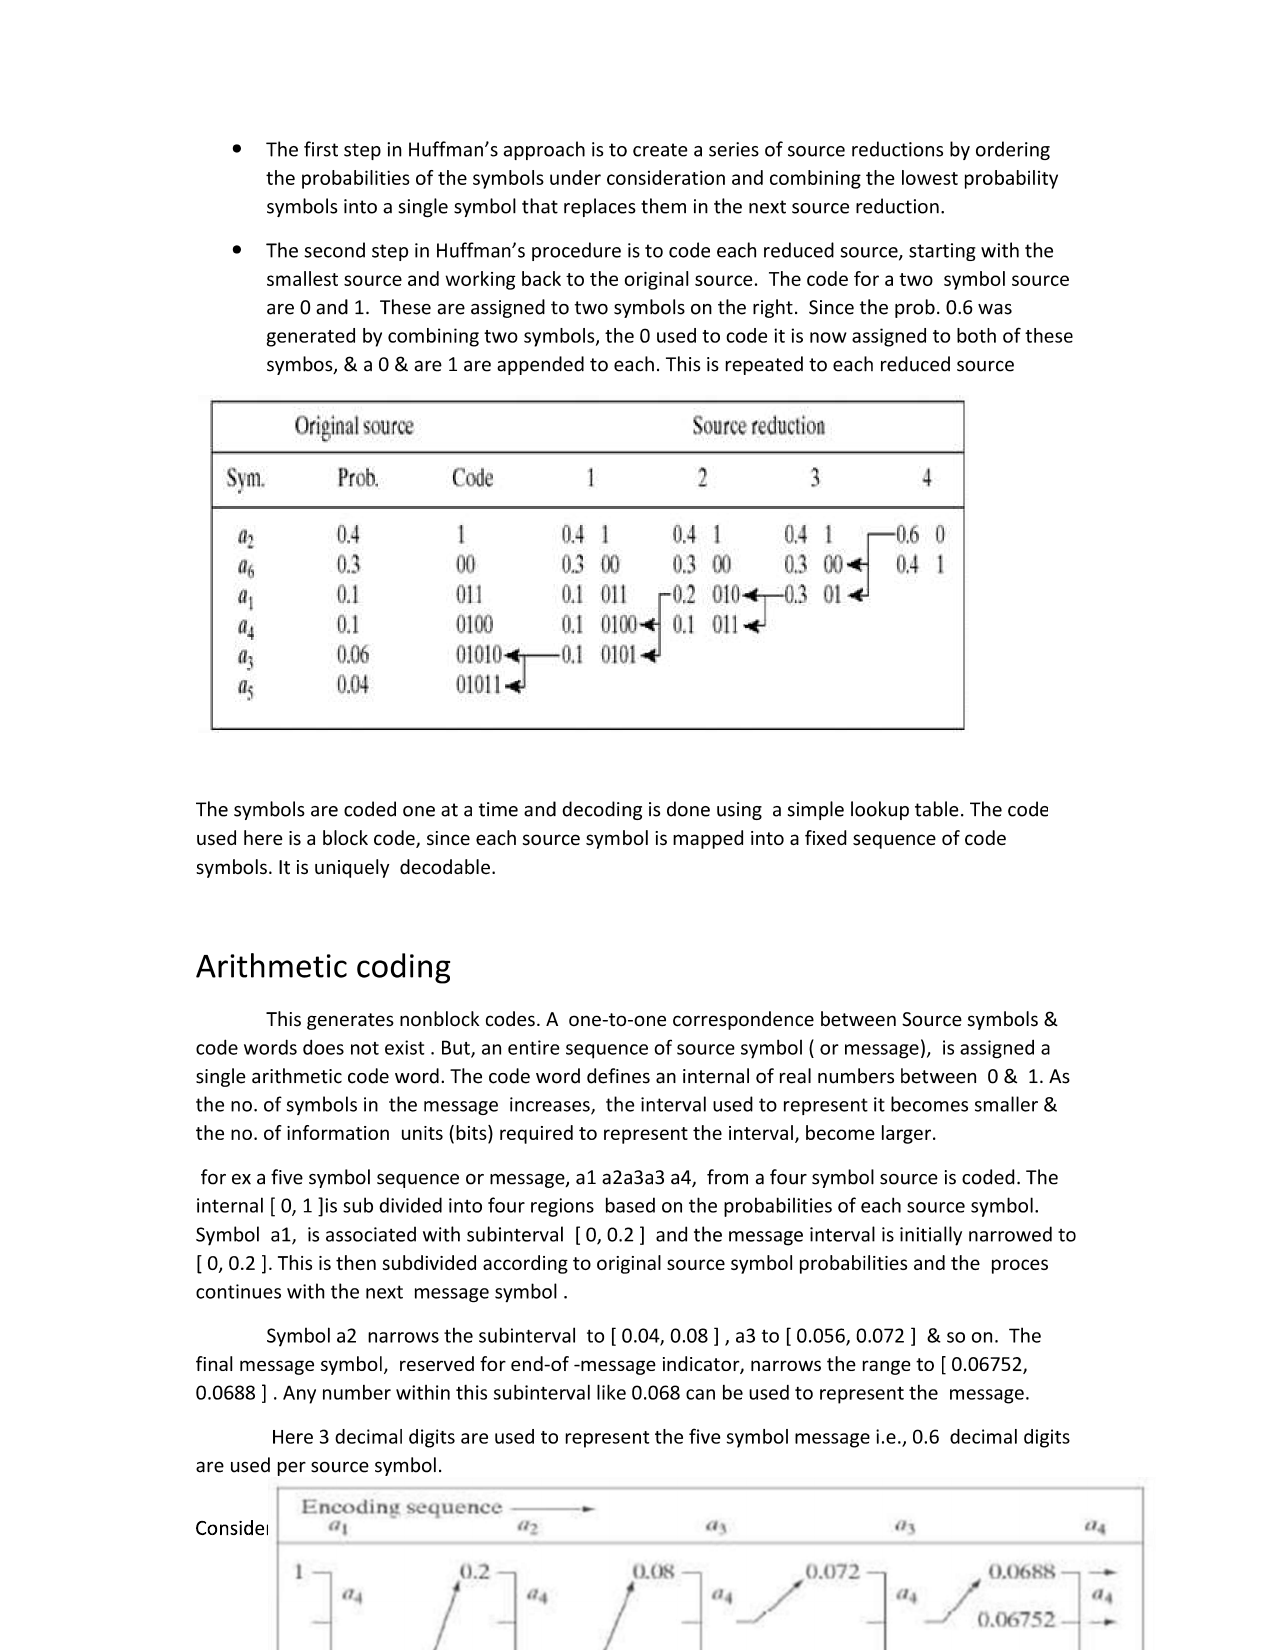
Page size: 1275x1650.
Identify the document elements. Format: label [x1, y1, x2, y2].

picture [197, 140, 1073, 733]
picture [268, 1477, 1156, 1650]
picture [195, 801, 1048, 878]
picture [195, 952, 1076, 1476]
